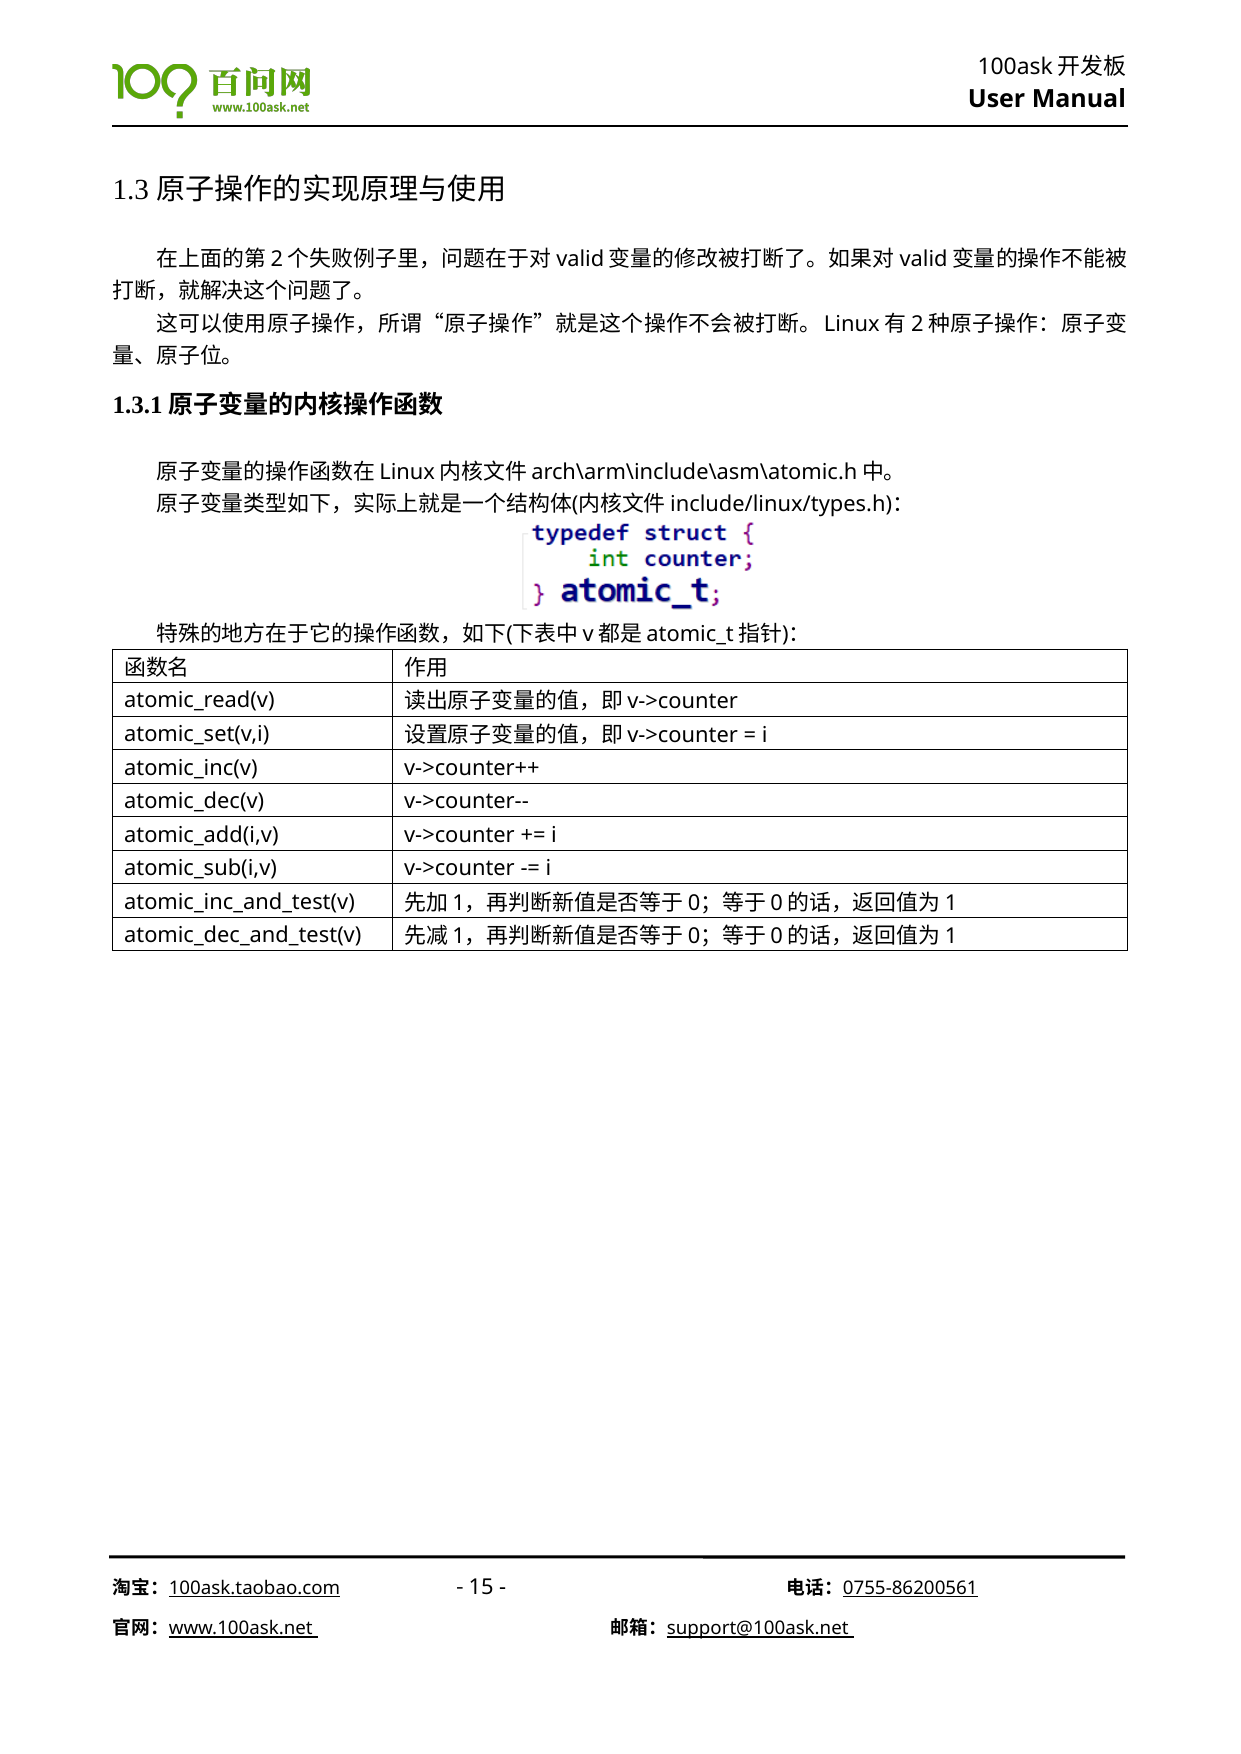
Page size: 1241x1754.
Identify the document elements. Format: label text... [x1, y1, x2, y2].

table_cell v->counter -= i [393, 851, 1127, 883]
table_cell atomic_inc(v) [113, 750, 392, 783]
subtitle 1.3 原子操作的实现原理与使用 [112, 154, 1128, 219]
table_cell atomic_dec(v) [113, 784, 392, 816]
table_cell atomic_add(i,v) [113, 817, 392, 850]
table_cell atomic_read(v) [113, 683, 392, 716]
table_cell atomic_sub(i,v) [113, 851, 392, 883]
subtitle 1.3.1 原子变量的内核操作函数 [112, 370, 1128, 435]
table_cell v->counter += i [393, 817, 1127, 850]
picture [112, 64, 310, 124]
text 原子变量的操作函数在Linux内核文件arch\arm\include\asm\atomic.h中。 [112, 453, 1128, 486]
picture [520, 518, 764, 612]
text 特殊的地方在于它的操作函数，如下(下表中v都是atomic_t指针)： [112, 616, 1128, 648]
text 原子变量类型如下，实际上就是一个结构体(内核文件include/linux/types.h)： [112, 486, 1128, 518]
text 在上面的第2个失败例子里，问题在于对valid变量的修改被打断了。如果对valid变量的操作不能被打断，就解决这个问题了。 [112, 240, 1128, 305]
table_cell 先加1，再判断新值是否等于0；等于0的话，返回值为1 [393, 884, 1127, 917]
table_header 作用 [393, 650, 1127, 682]
table_header 函数名 [113, 650, 392, 682]
table_cell 设置原子变量的值，即v->counter = i [393, 717, 1127, 749]
table_cell v->counter++ [393, 750, 1127, 783]
table_cell 先减1，再判断新值是否等于0；等于0的话，返回值为1 [393, 918, 1127, 950]
table_cell 读出原子变量的值，即v->counter [393, 683, 1127, 716]
text 这可以使用原子操作，所谓“原子操作”就是这个操作不会被打断。Linux有2种原子操作：原子变量、原子位。 [112, 305, 1128, 370]
table_cell atomic_inc_and_test(v) [113, 884, 392, 917]
table_cell v->counter-- [393, 784, 1127, 816]
table_cell atomic_set(v,i) [113, 717, 392, 749]
table_cell atomic_dec_and_test(v) [113, 918, 392, 950]
